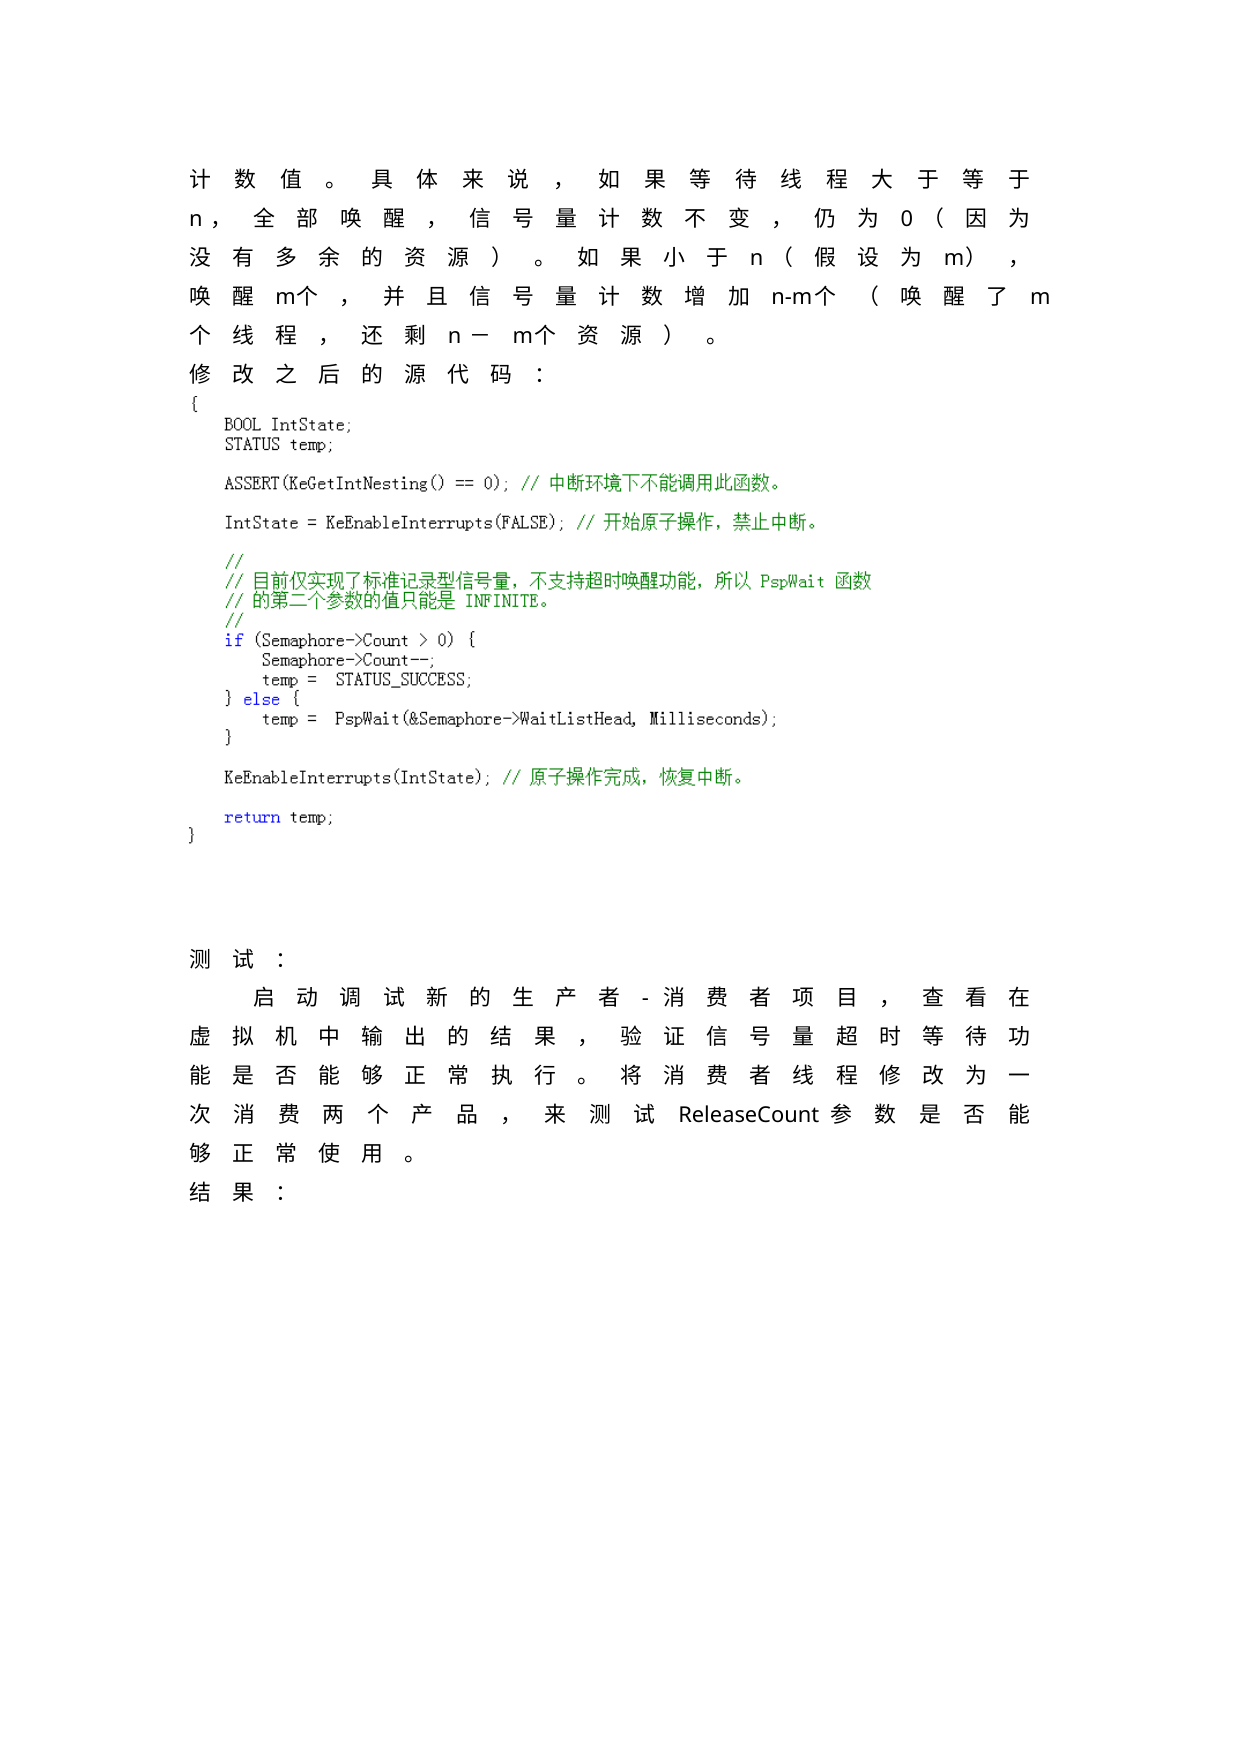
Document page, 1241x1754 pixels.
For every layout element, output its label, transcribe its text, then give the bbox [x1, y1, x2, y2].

text 结果： [189, 1174, 1051, 1207]
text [189, 162, 1051, 350]
picture [188, 396, 926, 850]
text 启动调试新的生产者-消费者项目，查看在虚拟机中输出的结果，验证信号量超时等待功能是否能够正常执行。将消费者线程修改为一次消费两个产品，来测试ReleaseCount参数是否能够正常使用。 [189, 980, 1051, 1168]
text 修改之后的源代码： [189, 357, 1051, 389]
text 测试： [189, 941, 1051, 974]
